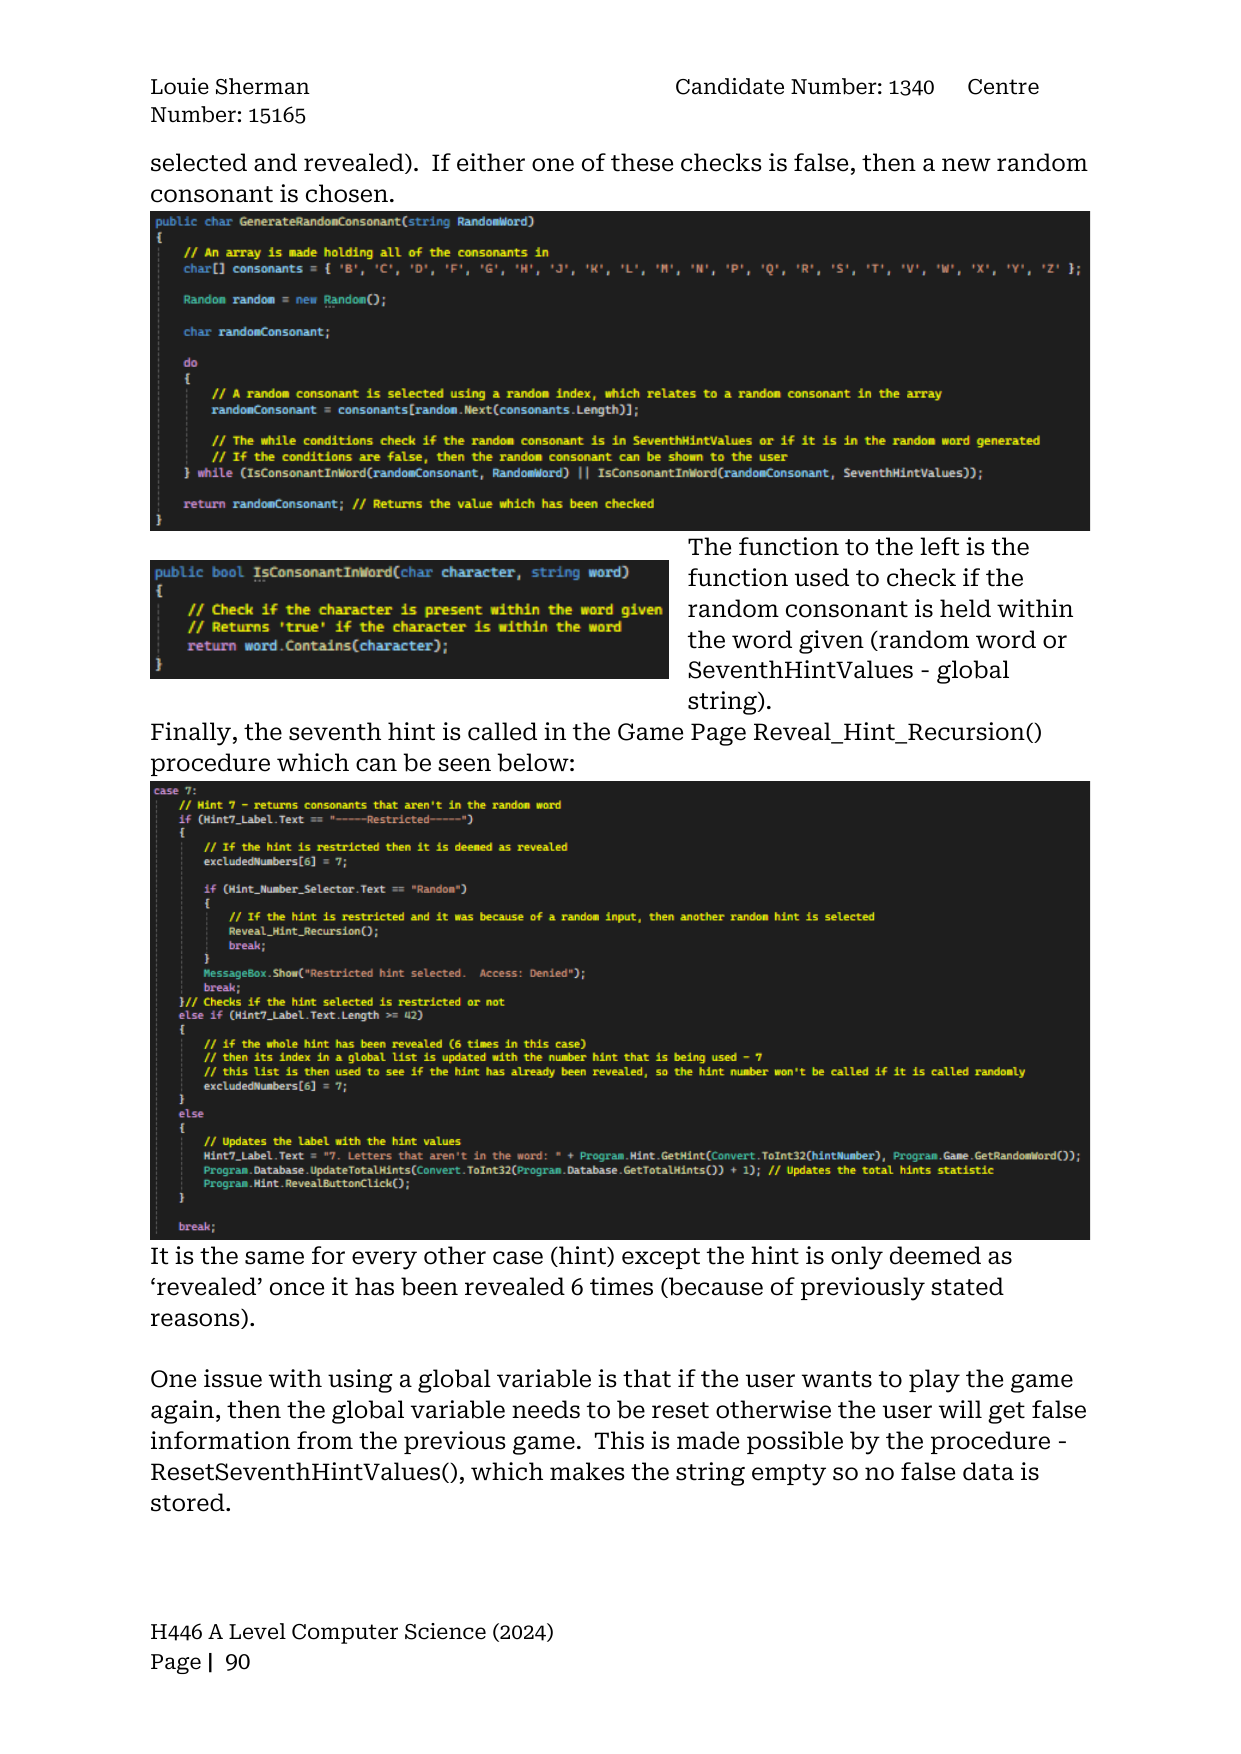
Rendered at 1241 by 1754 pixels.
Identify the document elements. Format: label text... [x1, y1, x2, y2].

picture [150, 781, 1091, 1240]
text One issue with using a global variable is that if the user wants to play the game again, then the global variable needs to be reset otherwise the user will get false information from the previous game. This is made possible by the procedure - ResetSeventhHintValues(), which makes the string empty so no false data is stored. [150, 1367, 1090, 1517]
text Finally, the seventh hint is called in the Game Page Reveal_Hint_Recursion() procedure which can be seen below: [150, 719, 1090, 777]
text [150, 150, 1090, 208]
picture [150, 211, 1091, 531]
picture [150, 560, 669, 679]
text It is the same for every other case (hint) except the hint is only deemed as ‘revealed’ once it has been revealed 6 times (because of previously stated reasons). [150, 1243, 1090, 1332]
